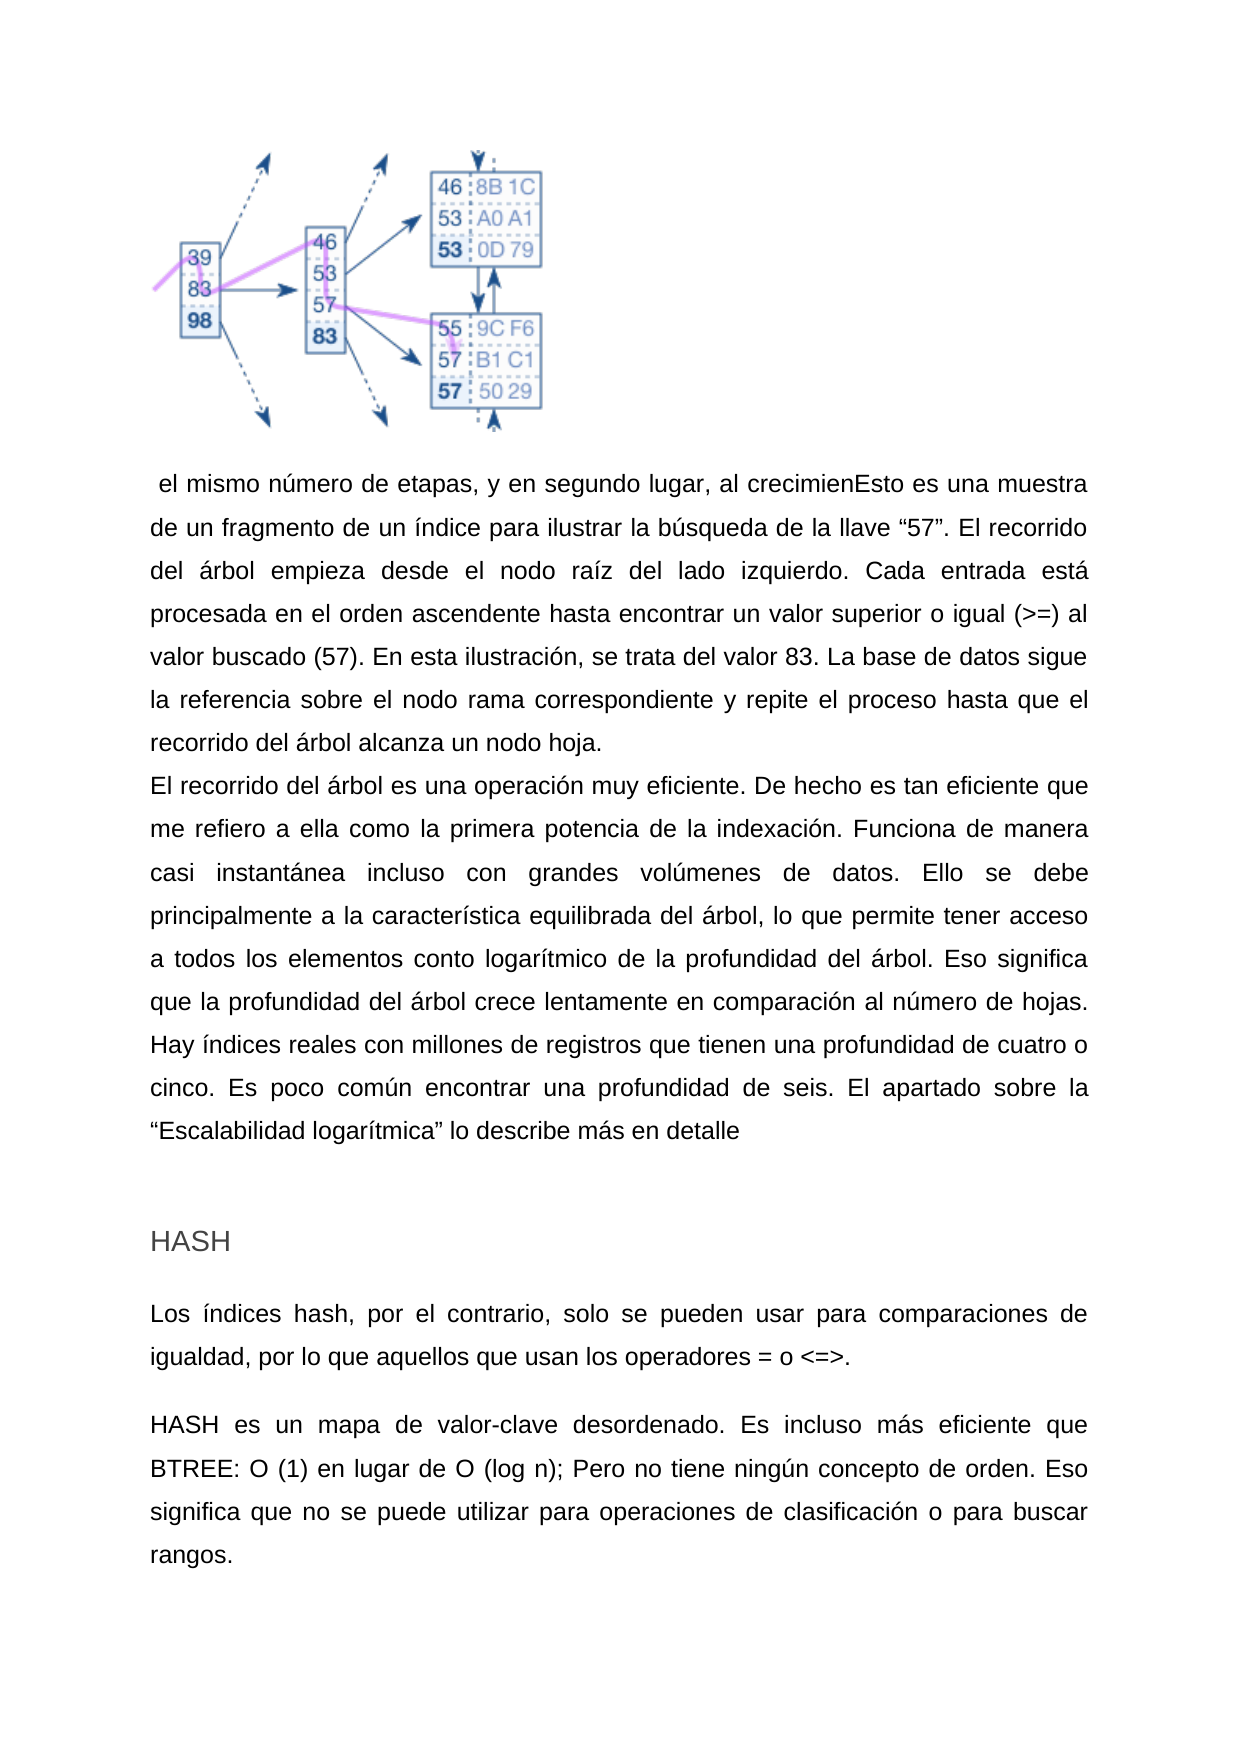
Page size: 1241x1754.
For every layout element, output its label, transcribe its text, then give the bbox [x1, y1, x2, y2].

text HASH es un mapa de valor-clave desordenado. Es incluso más eficiente que BTREE: O (1) en lugar de O (log n); Pero no tiene ningún concepto de orden. Eso significa que no se puede utilizar para operaciones de clasificación o para buscar rangos. [150, 1410, 1090, 1568]
picture [150, 150, 549, 432]
subtitle HASH [150, 1224, 1090, 1257]
text Los índices hash, por el contrario, solo se pueden usar para comparaciones de igualdad, por lo que aquellos que usan los operadores = o <=>. [150, 1299, 1090, 1371]
text El recorrido del árbol es una operación muy eficiente. De hecho es tan eficiente que me refiero a ella como la primera potencia de la indexación. Funciona de manera casi instantánea incluso con grandes volúmenes de datos. Ello se debe principalmente a la característica equilibrada del árbol, lo que permite tener acceso a todos los elementos conto logarítmico de la profundidad del árbol. Eso significa que la profundidad del árbol crece lentamente en comparación al número de hojas. Hay índices reales con millones de registros que tienen una profundidad de cuatro o cinco. Es poco común encontrar una profundidad de seis. El apartado sobre la “Escalabilidad logarítmica” lo describe más en detalle [150, 771, 1090, 1145]
text el mismo número de etapas, y en segundo lugar, al crecimienEsto es una muestra de un fragmento de un índice para ilustrar la búsqueda de la llave “57”. El recorrido del árbol empieza desde el nodo raíz del lado izquierdo. Cada entrada está procesada en el orden ascendente hasta encontrar un valor superior o igual (>=) al valor buscado (57). En esta ilustración, se trata del valor 83. La base de datos sigue la referencia sobre el nodo rama correspondiente y repite el proceso hasta que el recorrido del árbol alcanza un nodo hoja. [150, 469, 1090, 757]
